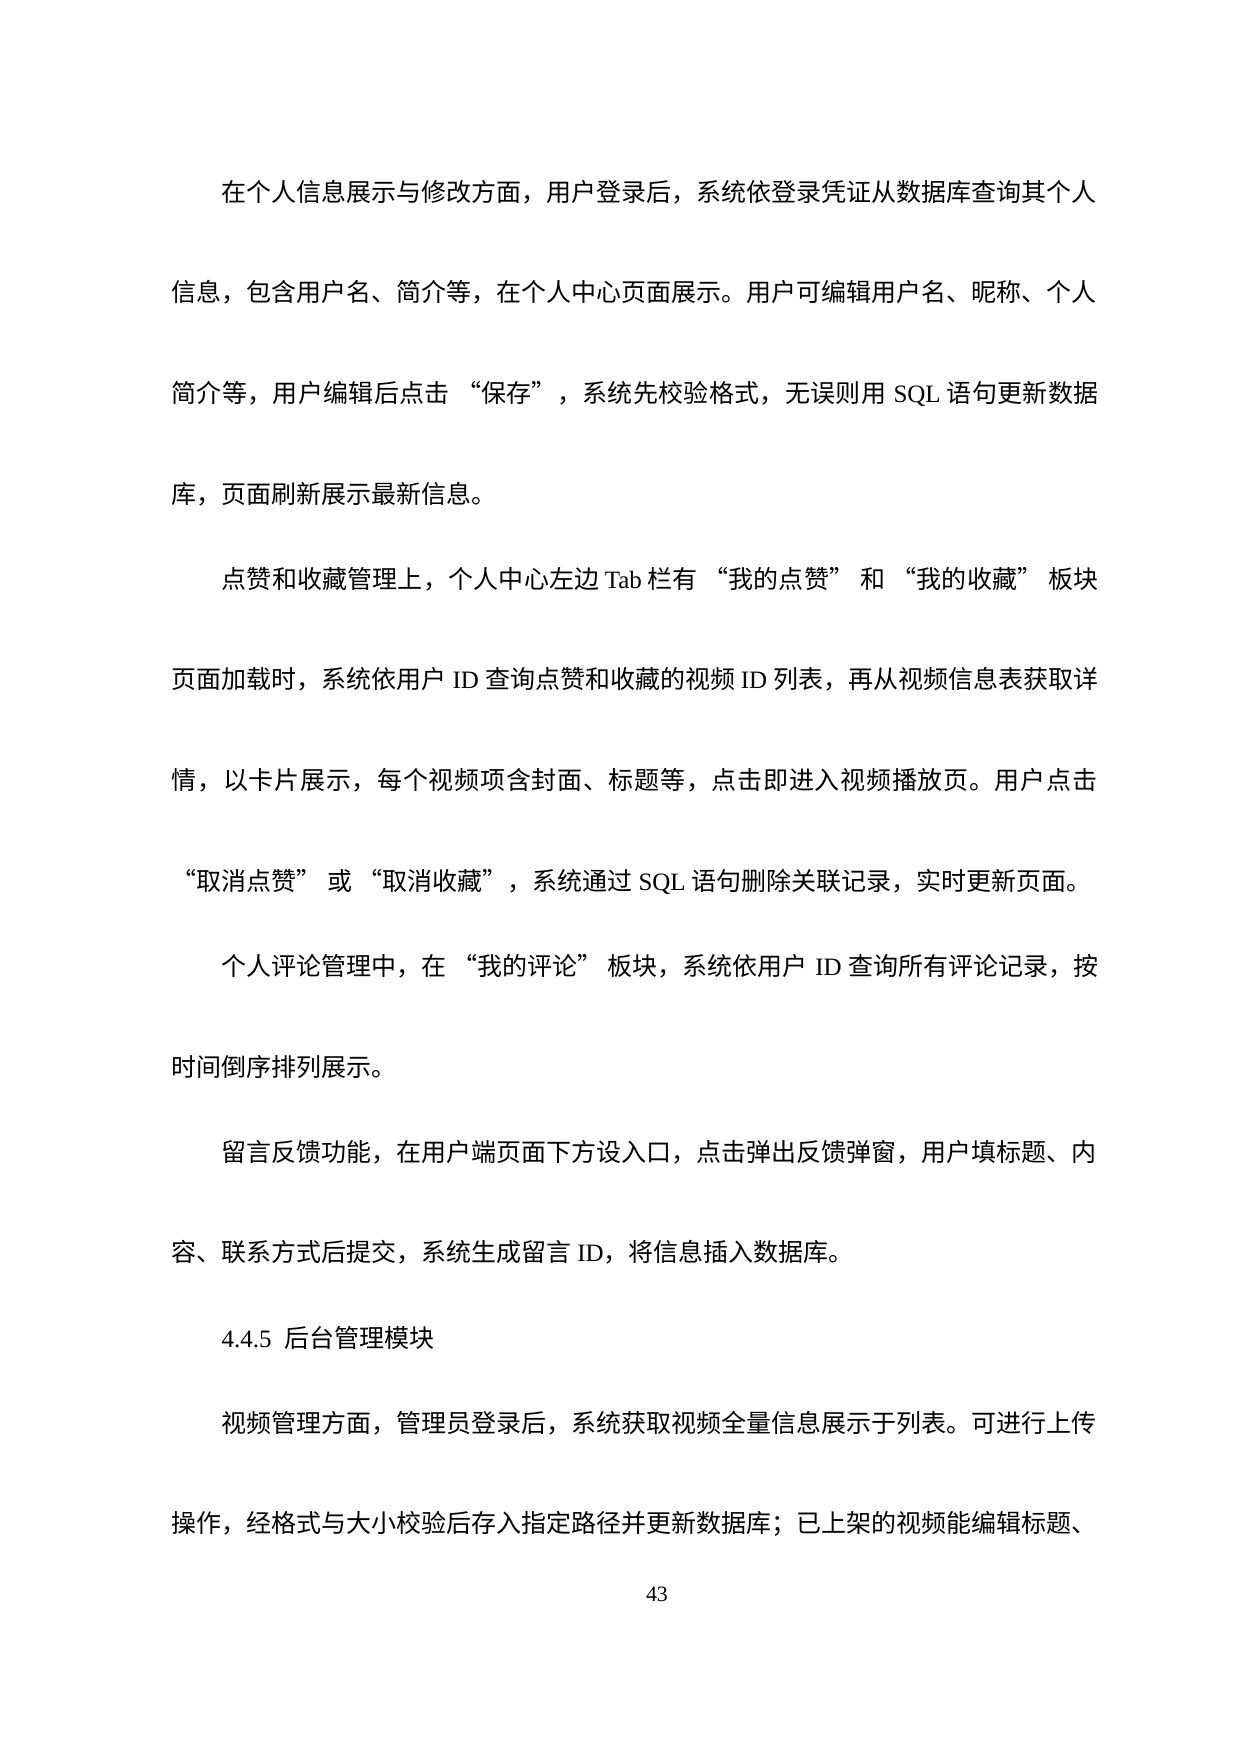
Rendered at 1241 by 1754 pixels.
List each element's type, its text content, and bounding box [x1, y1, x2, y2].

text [171, 1388, 1098, 1556]
text 在个人信息展示与修改方面，用户登录后，系统依登录凭证从数据库查询其个人信息，包含用户名、简介等，在个人中心页面展示。用户可编辑用户名、昵称、个人简介等，用户编辑后点击 “保存”，系统先校验格式，无误则用 SQL 语句更新数据库，页面刷新展示最新信息。 [171, 157, 1098, 526]
text 留言反馈功能，在用户端页面下方设入口，点击弹出反馈弹窗，用户填标题、内容、联系方式后提交，系统生成留言 ID，将信息插入数据库。 [171, 1117, 1098, 1284]
text 点赞和收藏管理上，个人中心左边Tab栏有 “我的点赞” 和 “我的收藏” 板块。页面加载时，系统依用户 ID 查询点赞和收藏的视频 ID 列表，再从视频信息表获取详情，以卡片展示，每个视频项含封面、标题等，点击即进入视频播放页。用户点击 “取消点赞” 或 “取消收藏”，系统通过 SQL 语句删除关联记录，实时更新页面。 [171, 544, 1098, 913]
text 个人评论管理中，在 “我的评论” 板块，系统依用户 ID 查询所有评论记录，按时间倒序排列展示。 [171, 931, 1098, 1099]
text 4.4.5 后台管理模块 [171, 1303, 1098, 1370]
